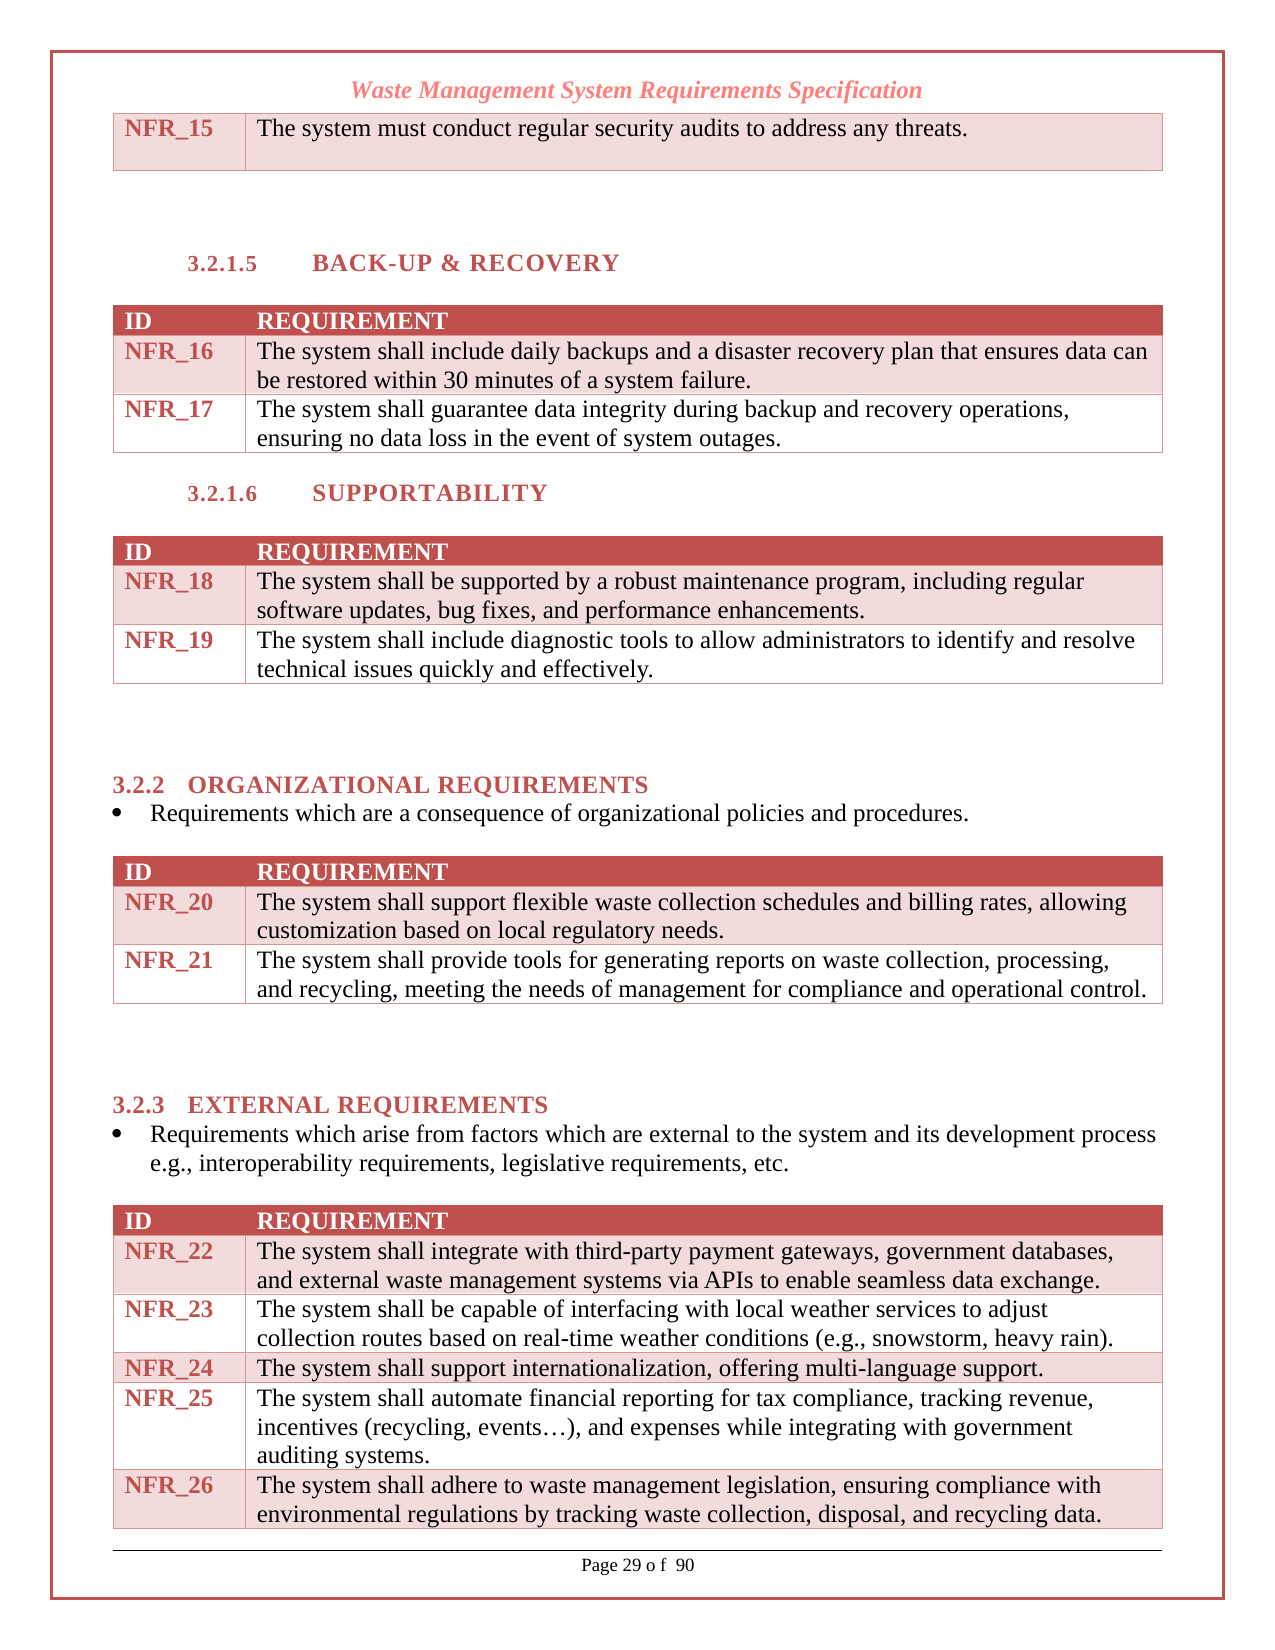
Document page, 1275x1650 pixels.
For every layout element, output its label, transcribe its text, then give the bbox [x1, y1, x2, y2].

list Requirements which arise from factors which are external to the system and its development process e.g., interoperability requirements, legislative requirements, etc. [112, 1119, 1162, 1176]
table_cell NFR_21 [114, 945, 245, 1003]
table_cell NFR_20 [114, 887, 245, 944]
table_header ID [114, 306, 245, 335]
table_cell The system shall support internationalization, offering multi-language support. [246, 1353, 1162, 1382]
table_cell NFR_16 [114, 336, 245, 393]
table_cell NFR_23 [114, 1295, 245, 1352]
table_cell NFR_22 [114, 1236, 245, 1293]
table_header REQUIREMENT [246, 1206, 1162, 1235]
table_cell The system must conduct regular security audits to address any threats. [246, 114, 1162, 170]
subtitle 3.2.1.5 BACK-UP & RECOVERY [112, 248, 1162, 276]
table_header REQUIREMENT [246, 537, 1162, 565]
table_cell NFR_19 [114, 625, 245, 682]
table_cell NFR_26 [114, 1470, 245, 1528]
table_cell NFR_15 [114, 114, 245, 170]
table_cell NFR_17 [114, 395, 245, 452]
table_header ID [114, 857, 245, 886]
table_header ID [114, 1206, 245, 1235]
table_cell The system shall automate financial reporting for tax compliance, tracking revenue, incentives (recycling, events…), and expenses while integrating with government auditing systems. [246, 1383, 1162, 1469]
table_cell NFR_25 [114, 1383, 245, 1469]
subtitle EXTERNAL REQUIREMENTS [112, 1090, 1162, 1119]
table_cell The system shall provide tools for generating reports on waste collection, processing, and recycling, meeting the needs of management for compliance and operational control. [246, 945, 1162, 1003]
table_cell NFR_24 [114, 1353, 245, 1382]
table_cell The system shall support flexible waste collection schedules and billing rates, allowing customization based on local regulatory needs. [246, 887, 1162, 944]
table_cell The system shall be supported by a robust maintenance program, including regular software updates, bug fixes, and performance enhancements. [246, 566, 1162, 624]
table_cell The system shall adhere to waste management legislation, ensuring compliance with environmental regulations by tracking waste collection, disposal, and recycling data. [246, 1470, 1162, 1528]
table_cell NFR_18 [114, 566, 245, 624]
table_header REQUIREMENT [246, 857, 1162, 886]
table_cell The system shall integrate with third-party payment gateways, government databases, and external waste management systems via APIs to enable seamless data exchange. [246, 1236, 1162, 1293]
table_cell The system shall guarantee data integrity during backup and recovery operations, ensuring no data loss in the event of system outages. [246, 395, 1162, 452]
table_header ID [114, 537, 245, 565]
table_cell The system shall be capable of interfacing with local weather services to adjust collection routes based on real-time weather conditions (e.g., snowstorm, heavy rain). [246, 1295, 1162, 1352]
table_cell The system shall include daily backups and a disaster recovery plan that ensures data can be restored within 30 minutes of a system failure. [246, 336, 1162, 393]
table_cell The system shall include diagnostic tools to allow administrators to identify and resolve technical issues quickly and effectively. [246, 625, 1162, 682]
subtitle 3.2.1.6 SUPPORTABILITY [112, 478, 1162, 507]
list Requirements which are a consequence of organizational policies and procedures. [112, 798, 1162, 856]
table_header REQUIREMENT [246, 306, 1162, 335]
subtitle ORGANIZATIONAL REQUIREMENTS [112, 770, 1162, 798]
